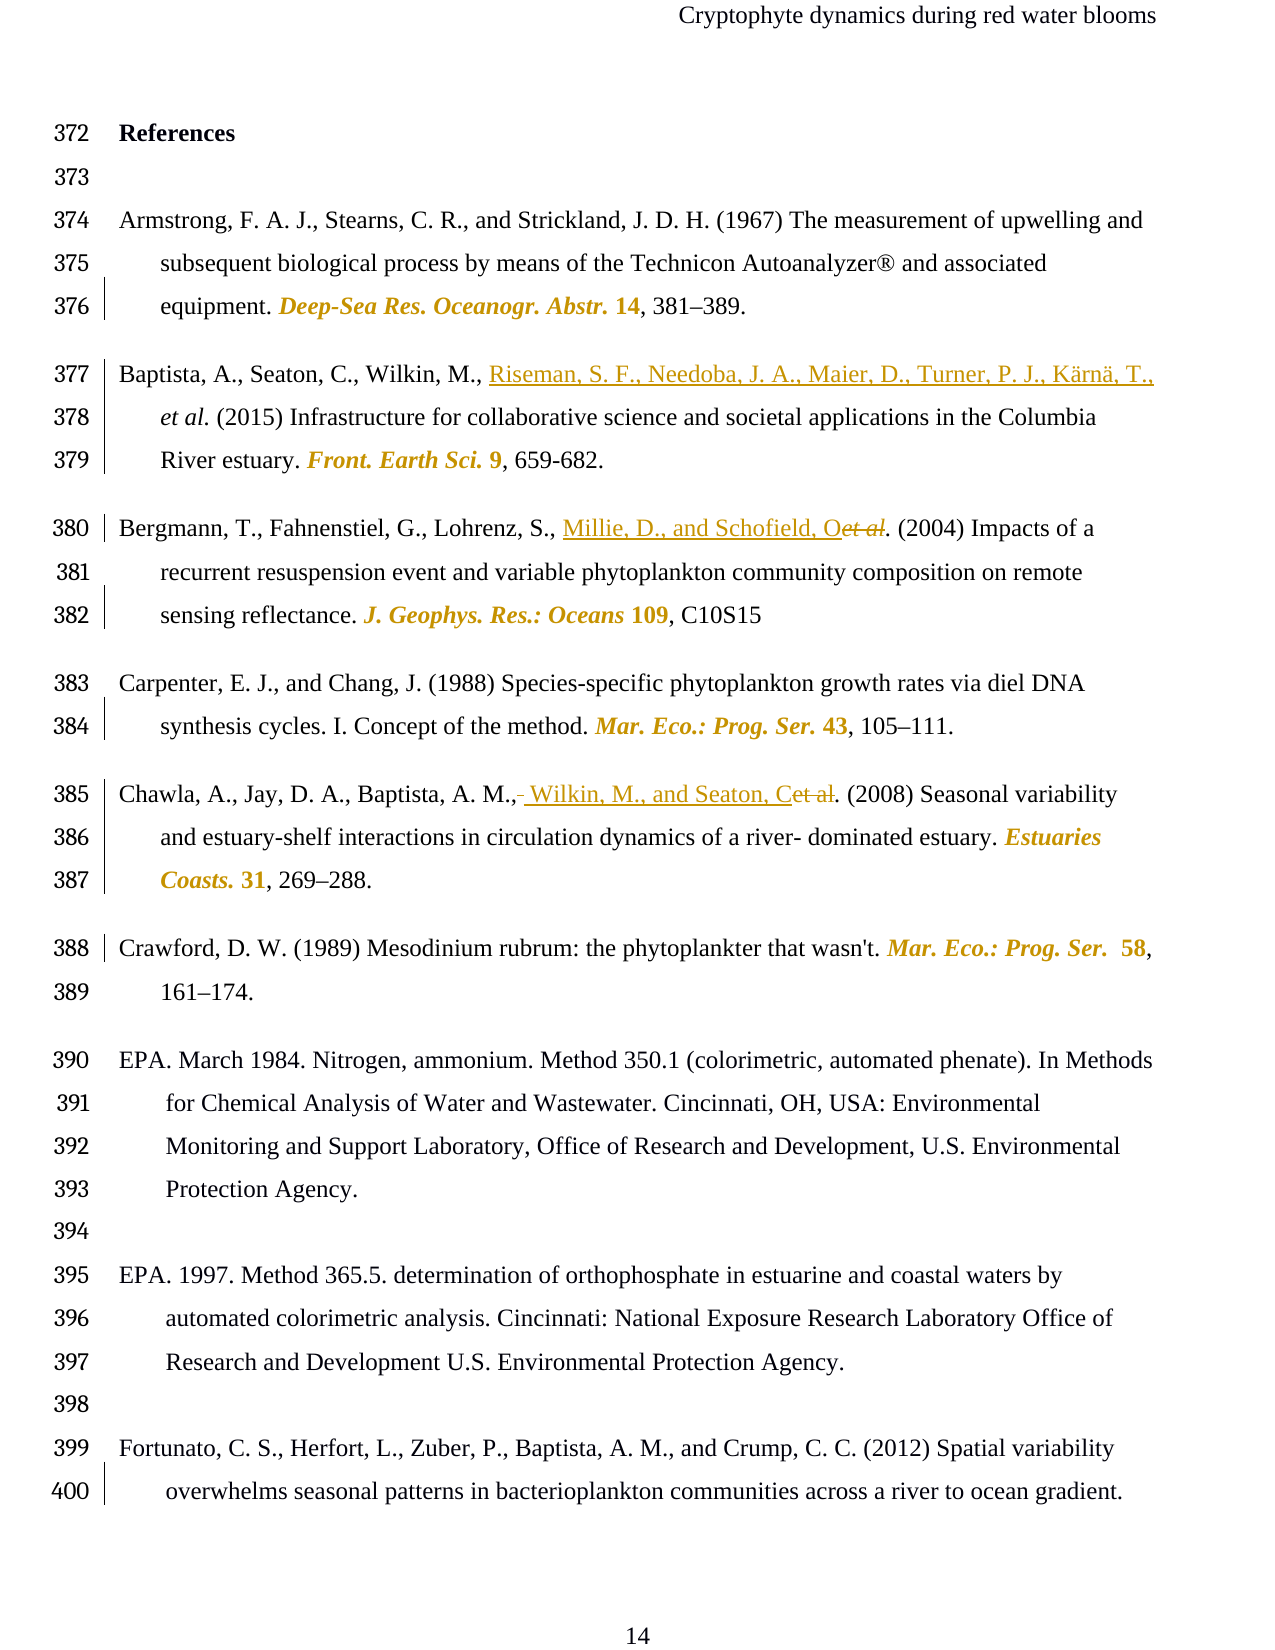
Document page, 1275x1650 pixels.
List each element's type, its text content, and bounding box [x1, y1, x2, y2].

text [118, 1433, 1156, 1505]
text References [118, 118, 1156, 147]
text EPA. 1997. Method 365.5. determination of orthophosphate in estuarine and coastal waters by automated colorimetric analysis. Cincinnati: National Exposure Research Laboratory Office of Research and Development U.S. Environmental Protection Agency. [118, 1260, 1156, 1375]
text Crawford, D. W. (1989) Mesodinium rubrum: the phytoplankter that wasn't. Mar. Eco.: Prog. Ser. 58, 161–174. [118, 933, 1156, 1005]
text EPA. March 1984. Nitrogen, ammonium. Method 350.1 (colorimetric, automated phenate). In Methods for Chemical Analysis of Water and Wastewater. Cincinnati, OH, USA: Environmental Monitoring and Support Laboratory, Office of Research and Development, U.S. Environmental Protection Agency. [118, 1045, 1156, 1203]
text Bergmann, T., Fahnenstiel, G., Lohrenz, S., . (2004) Impacts of a recurrent resuspension event and variable phytoplankton community composition on remote sensing reflectance. J. Geophys. Res.: Oceans 109, C10S15 [118, 513, 1156, 628]
text Armstrong, F. A. J., Stearns, C. R., and Strickland, J. D. H. (1967) The measurement of upwelling and subsequent biological process by means of the Technicon Autoanalyzer® and associated equipment. Deep-Sea Res. Oceanogr. Abstr. 14, 381–389. [118, 205, 1156, 320]
text Chawla, A., Jay, D. A., Baptista, A. M.,. (2008) Seasonal variability and estuary-shelf interactions in circulation dynamics of a river- dominated estuary. Estuaries Coasts. 31, 269–288. [118, 779, 1156, 894]
text Carpenter, E. J., and Chang, J. (1988) Species-specific phytoplankton growth rates via diel DNA synthesis cycles. I. Concept of the method. Mar. Eco.: Prog. Ser. 43, 105–111. [118, 668, 1156, 740]
text Baptista, A., Seaton, C., Wilkin, M., et al. (2015) Infrastructure for collaborative science and societal applications in the Columbia River estuary. Front. Earth Sci. 9, 659-682. [118, 359, 1156, 474]
